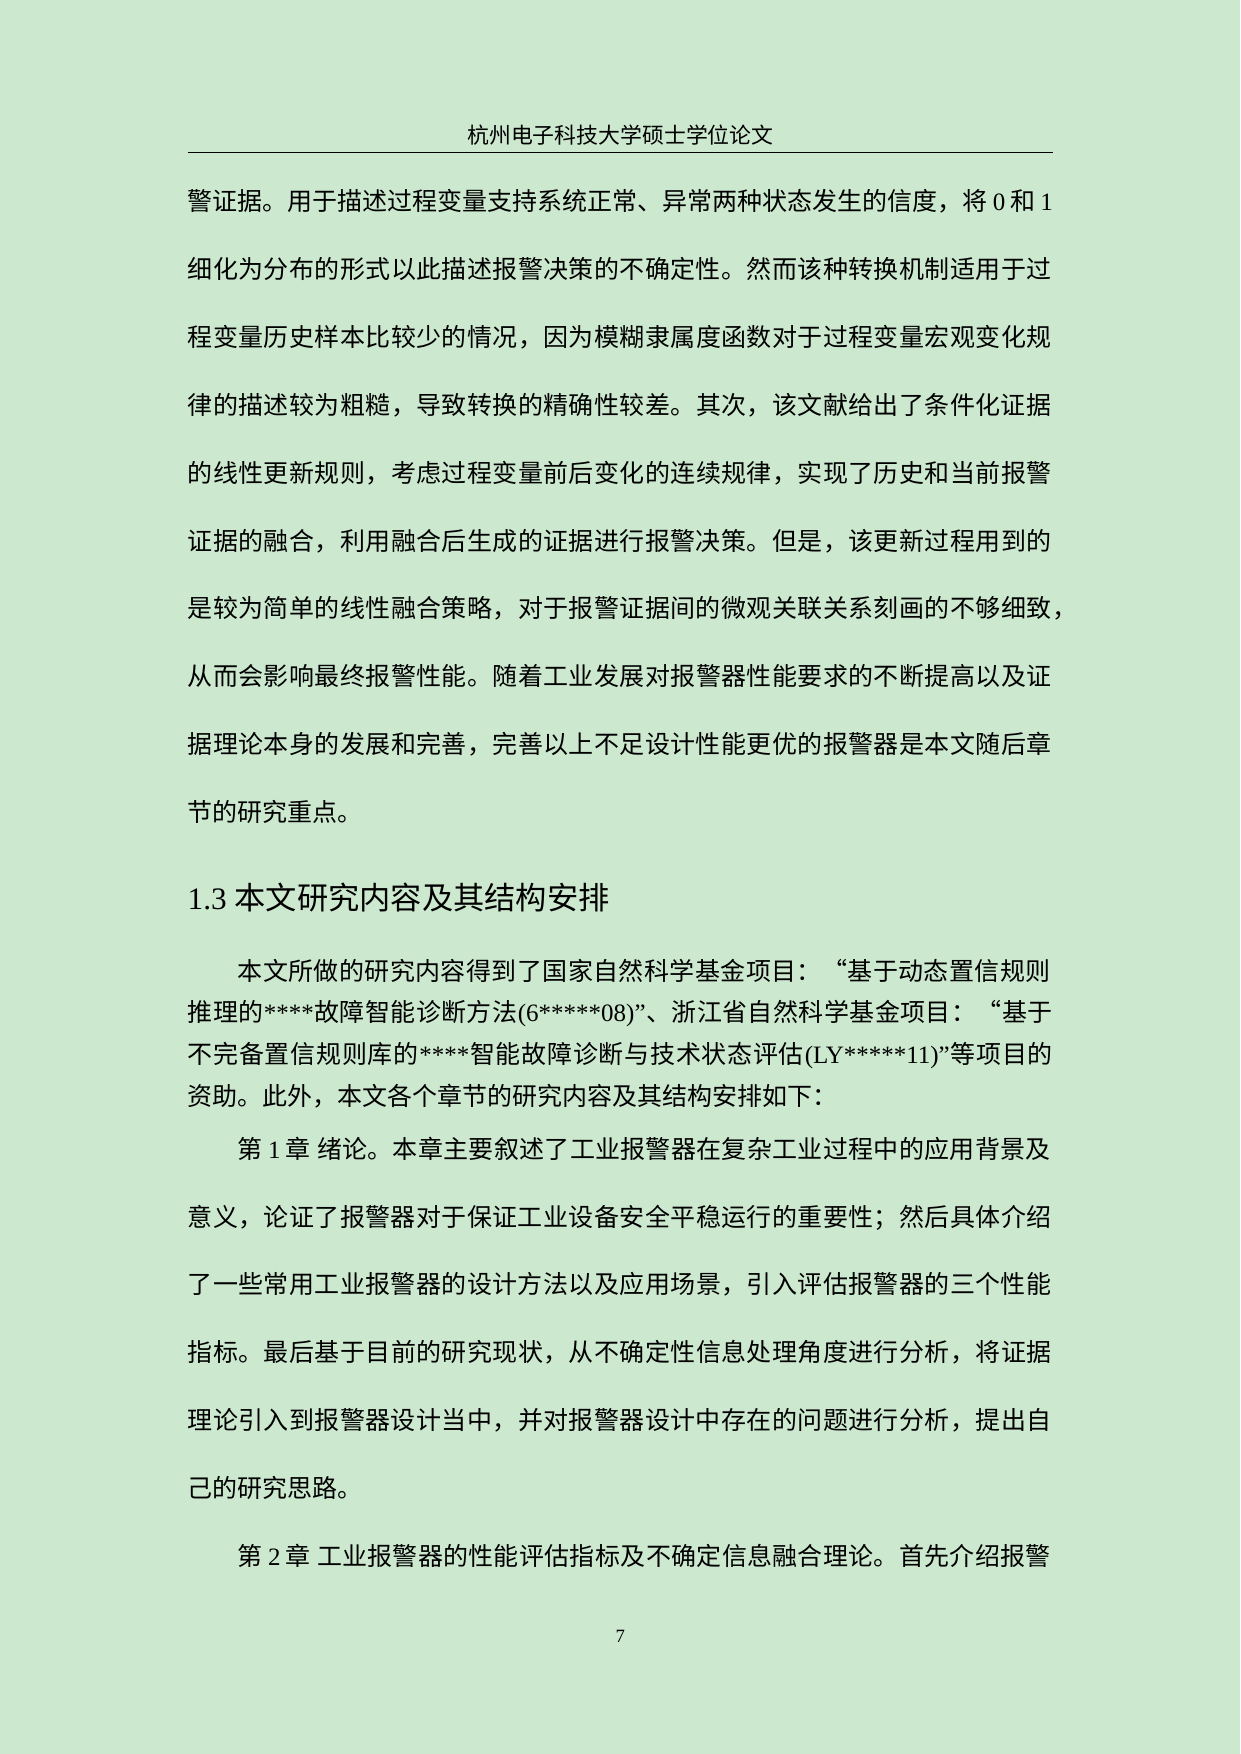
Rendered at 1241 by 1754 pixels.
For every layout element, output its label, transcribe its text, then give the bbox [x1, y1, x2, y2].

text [187, 166, 1053, 845]
text 第1章 绪论。本章主要叙述了工业报警器在复杂工业过程中的应用背景及意义，论证了报警器对于保证工业设备安全平稳运行的重要性；然后具体介绍了一些常用工业报警器的设计方法以及应用场景，引入评估报警器的三个性能指标。最后基于目前的研究现状，从不确定性信息处理角度进行分析，将证据理论引入到报警器设计当中，并对报警器设计中存在的问题进行分析，提出自己的研究思路。 [187, 1113, 1053, 1521]
text 本文所做的研究内容得到了国家自然科学基金项目：“基于动态置信规则推理的****故障智能诊断方法(6*****08)”、浙江省自然科学基金项目：“基于不完备置信规则库的****智能故障诊断与技术状态评估(LY*****11)”等项目的资助。此外，本文各个章节的研究内容及其结构安排如下： [187, 947, 1053, 1113]
subtitle 1.3 本文研究内容及其结构安排 [187, 862, 1053, 929]
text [187, 1521, 1053, 1589]
